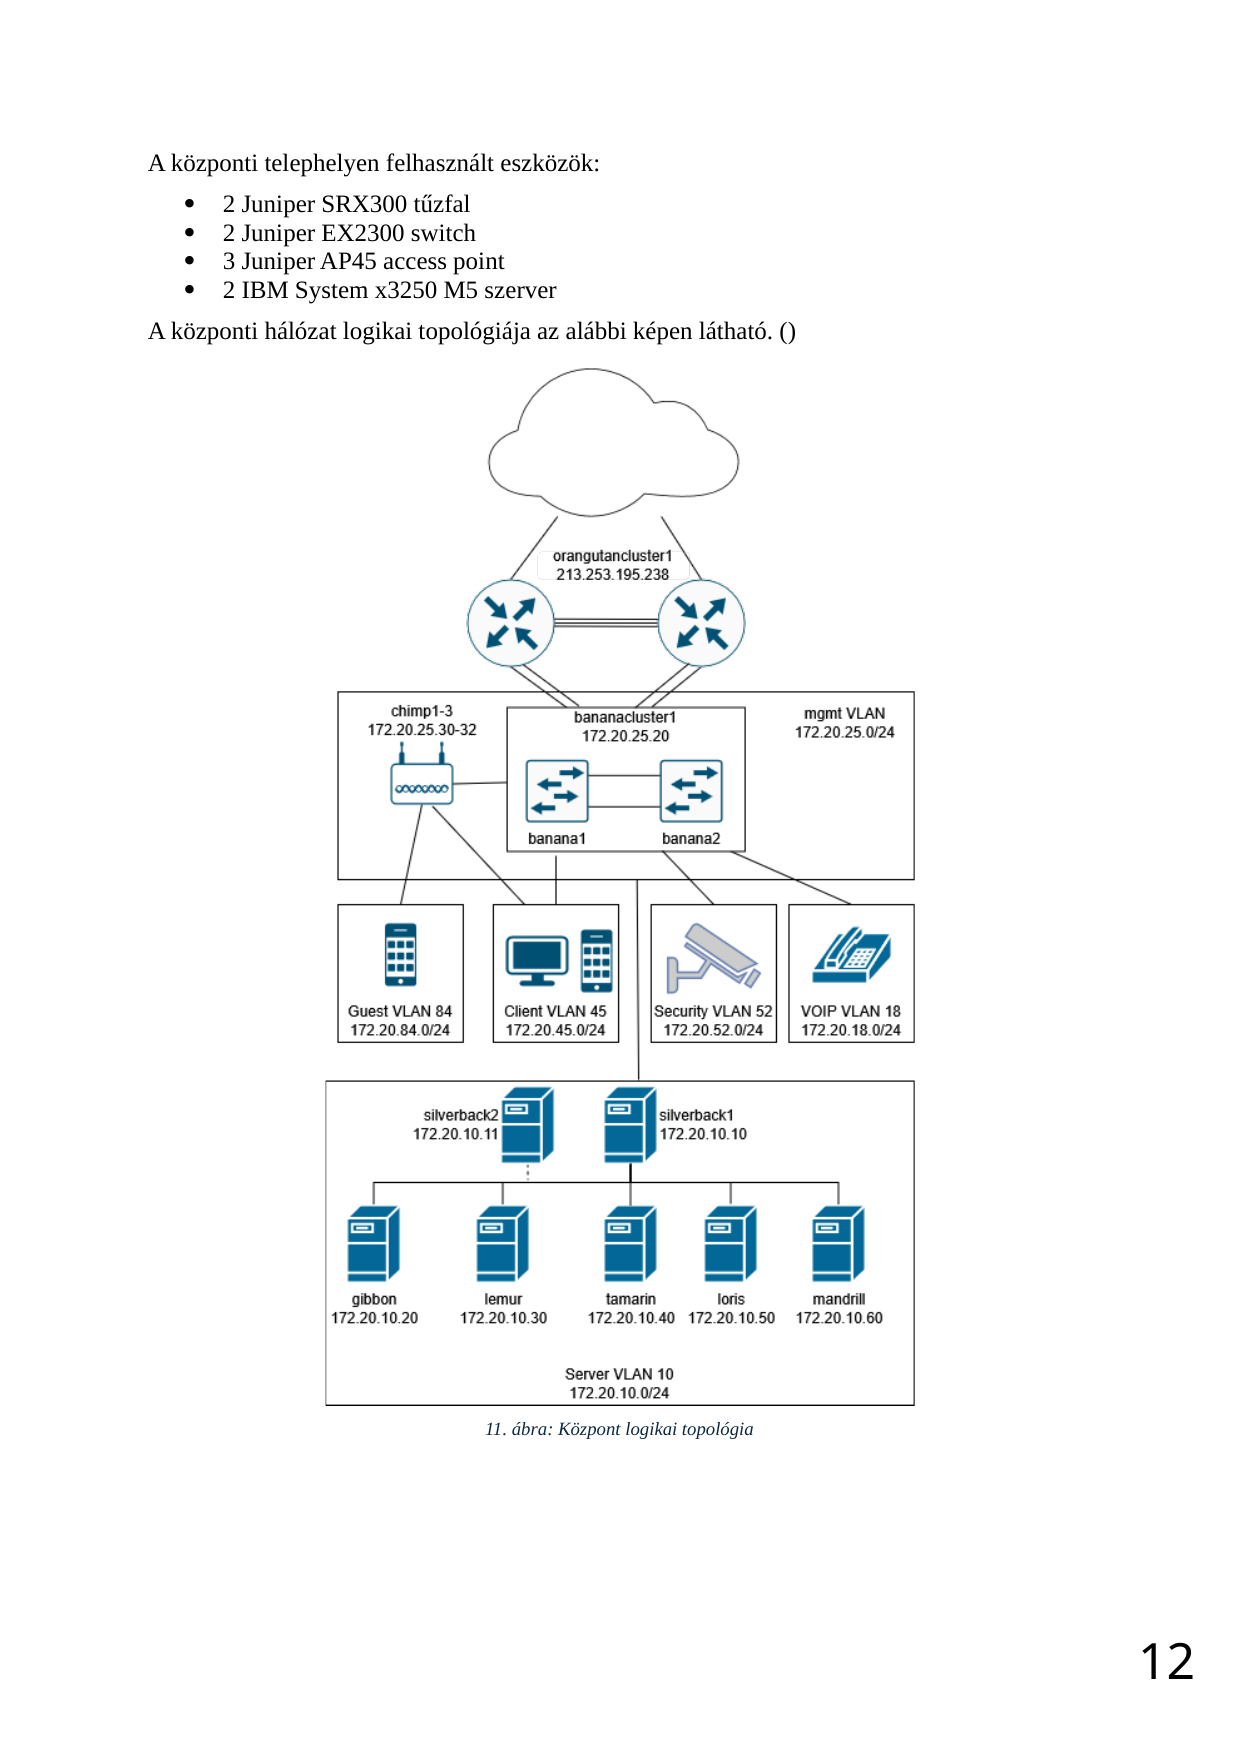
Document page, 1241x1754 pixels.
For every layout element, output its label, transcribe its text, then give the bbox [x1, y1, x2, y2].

list 2 Juniper SRX300 tűzfal [185, 189, 1092, 218]
list 3 Juniper AP45 access point [185, 246, 1092, 275]
list 2 Juniper EX2300 switch [185, 218, 1092, 246]
list 2 IBM System x3250 M5 szerver [185, 275, 1092, 304]
text A központi telephelyen felhasznált eszközök: [148, 148, 1092, 176]
picture [325, 366, 915, 1406]
text A központi hálózat logikai topológiája az alábbi képen látható. (11. ábra) [148, 316, 1092, 345]
